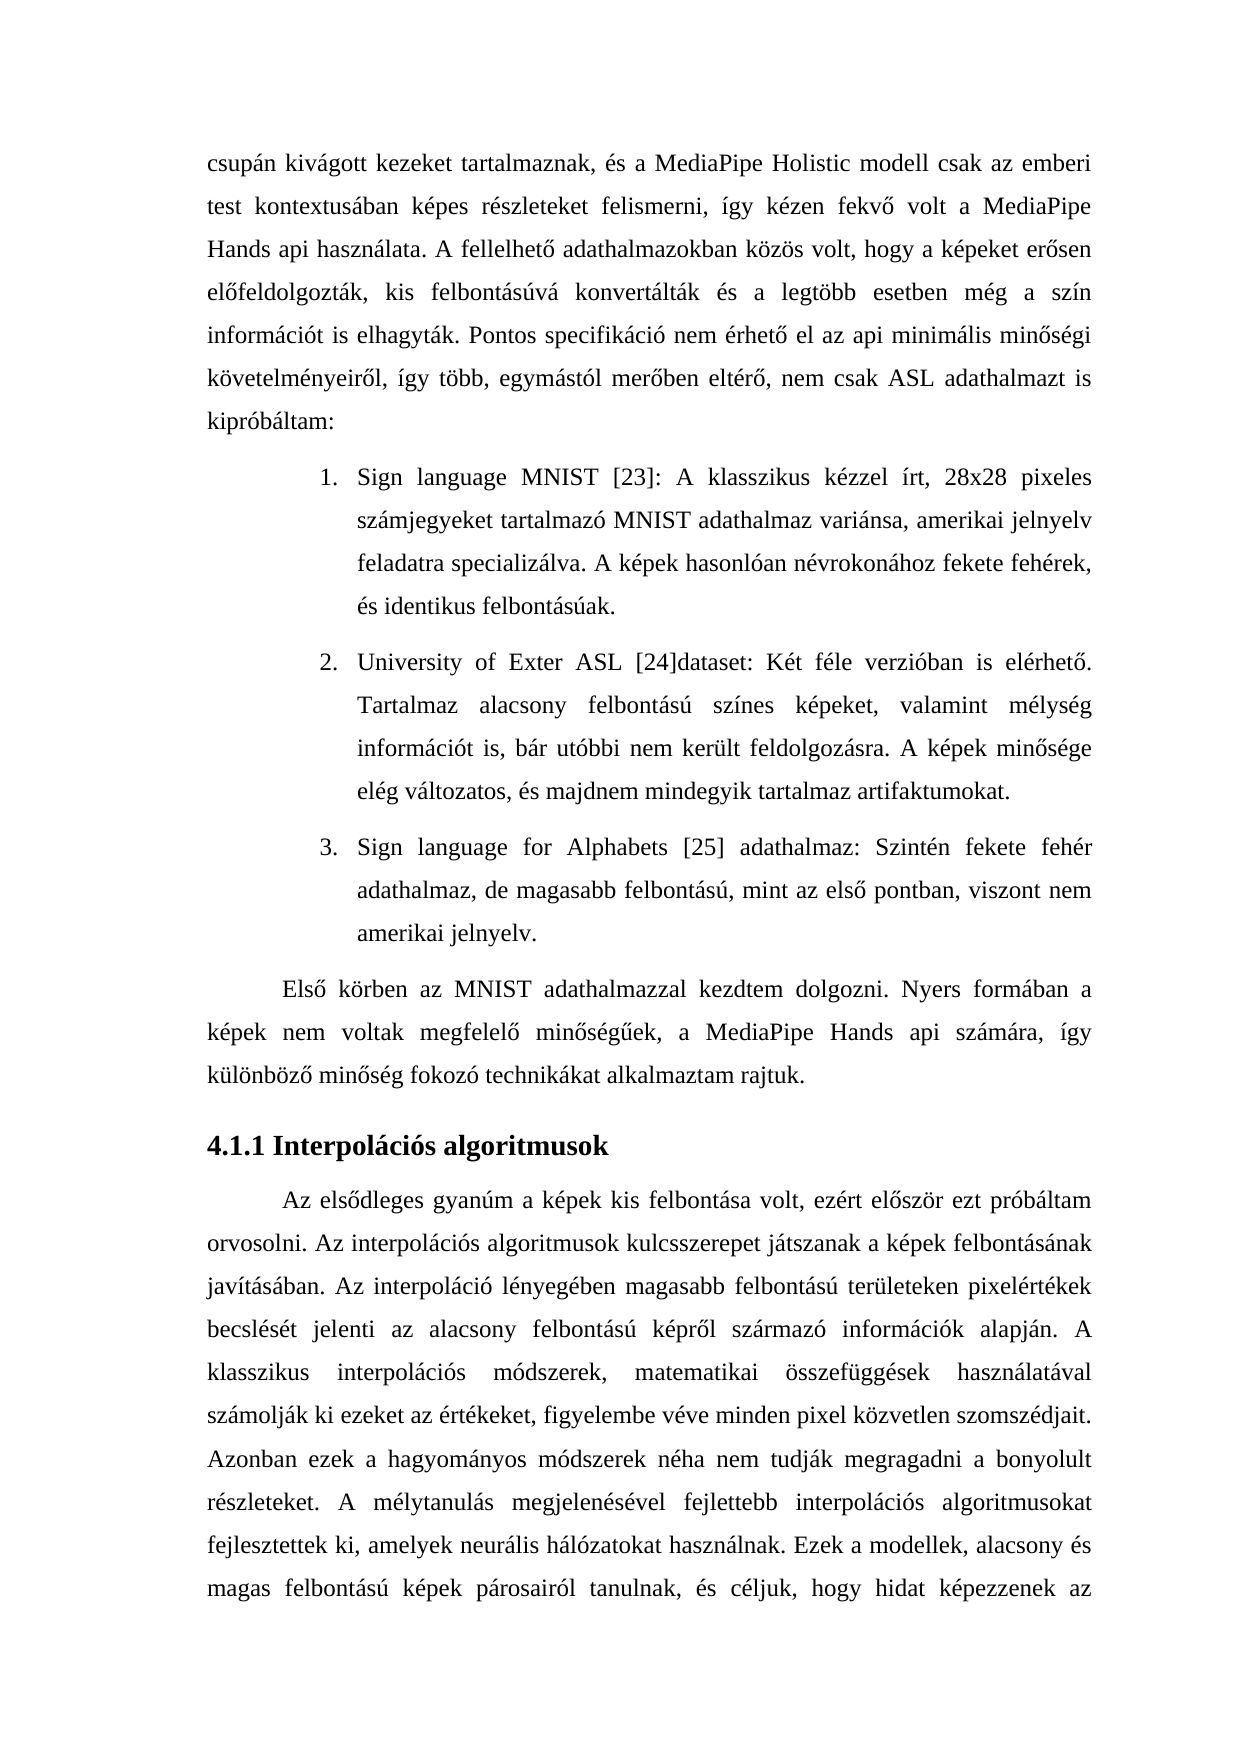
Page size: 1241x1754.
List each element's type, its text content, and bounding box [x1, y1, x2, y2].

text Első körben az MNIST adathalmazzal kezdtem dolgozni. Nyers formában a képek nem voltak megfelelő minőségűek, a MediaPipe Hands api számára, így különböző minőség fokozó technikákat alkalmaztam rajtuk. [207, 974, 1092, 1089]
list Sign language MNIST: A klasszikus kézzel írt, 28x28 pixeles számjegyeket tartalmazó MNIST adathalmaz variánsa, amerikai jelnyelv feladatra specializálva. A képek hasonlóan névrokonához fekete fehérek, és identikus felbontásúak. [319, 462, 1092, 620]
list University of Exter ASL dataset: Két féle verzióban is elérhető. Tartalmaz alacsony felbontású színes képeket, valamint mélység információt is, bár utóbbi nem került feldolgozásra. A képek minősége elég változatos, és majdnem mindegyik tartalmaz artifaktumokat. [319, 647, 1092, 805]
subtitle Interpolációs algoritmusok [207, 1128, 1092, 1162]
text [207, 1185, 1092, 1602]
list Sign language for Alphabets adathalmaz: Szintén fekete fehér adathalmaz, de magasabb felbontású, mint az első pontban, viszont nem amerikai jelnyelv. [319, 832, 1092, 947]
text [207, 148, 1092, 435]
